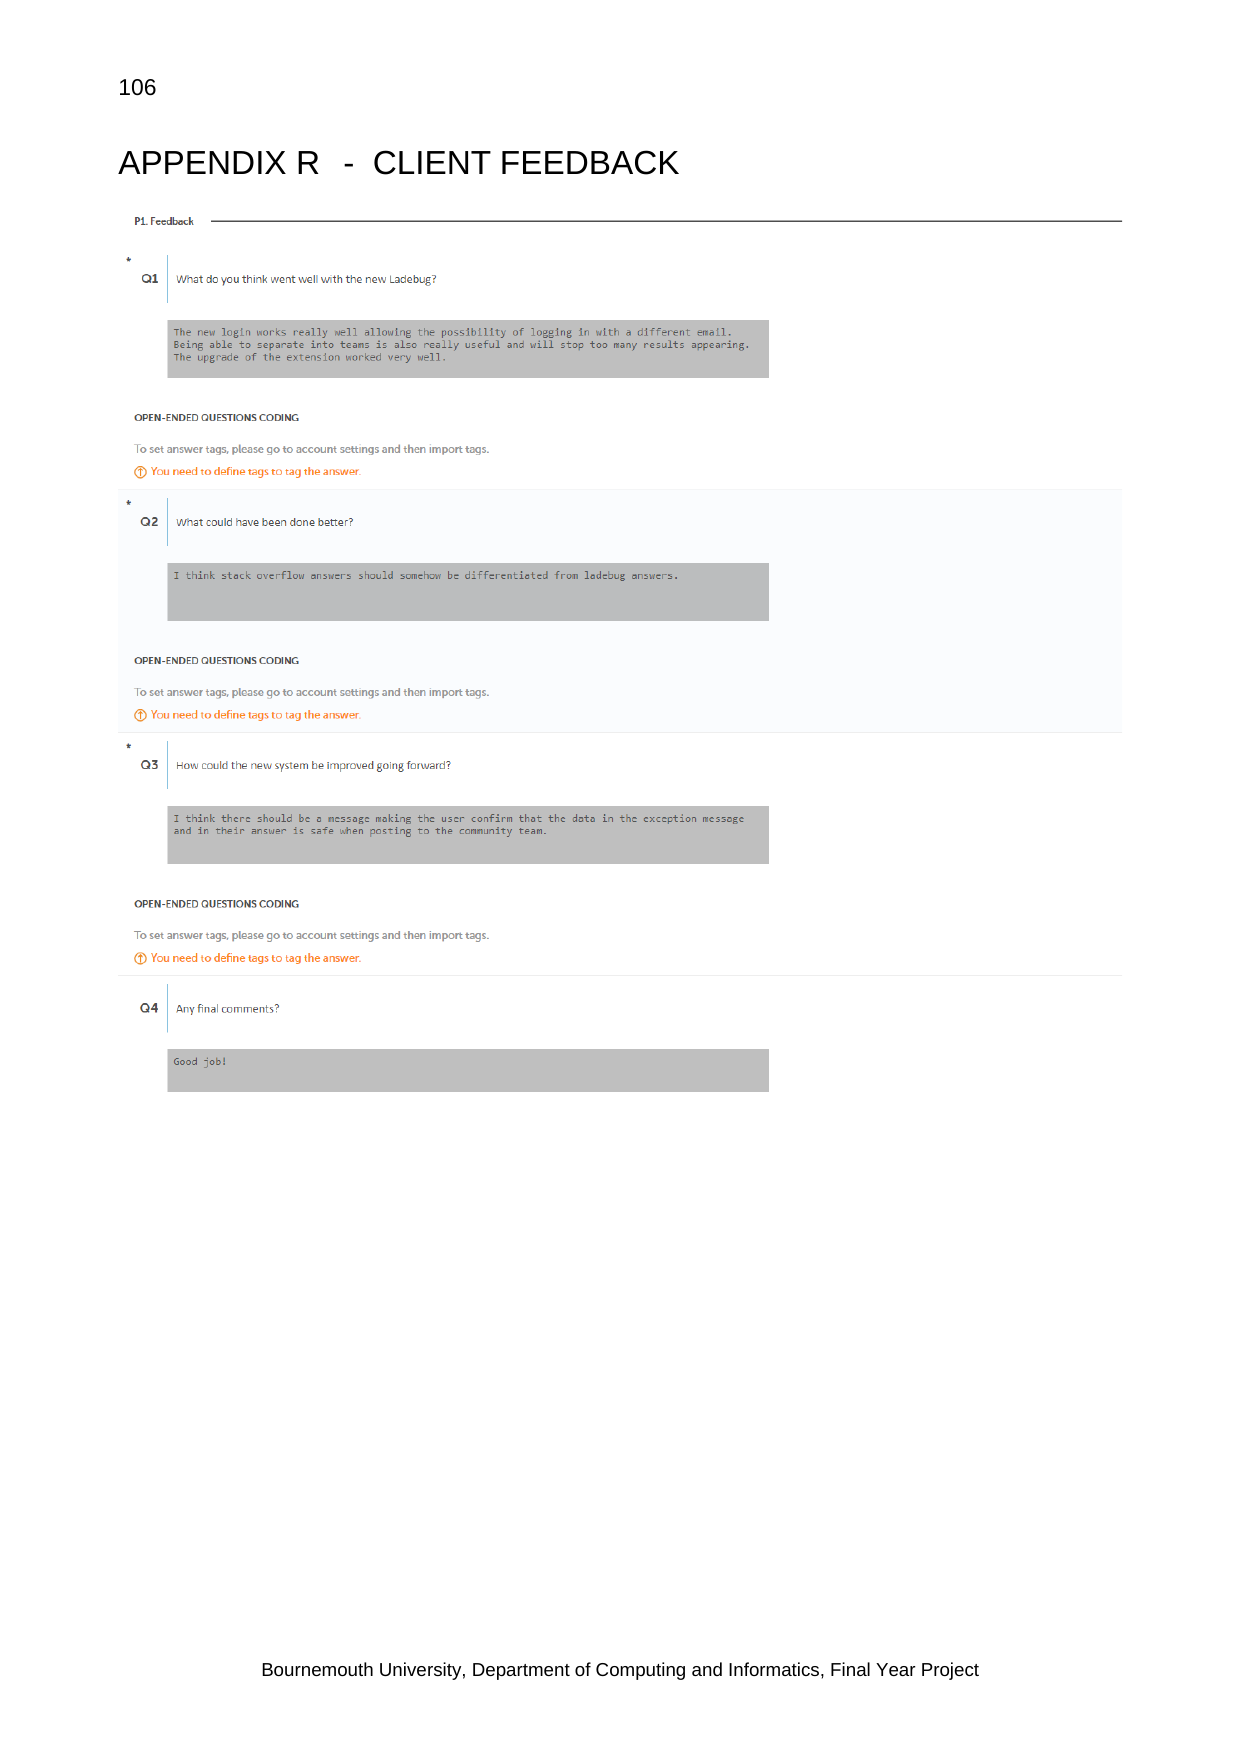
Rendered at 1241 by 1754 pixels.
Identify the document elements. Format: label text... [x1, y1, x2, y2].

title - Client Feedback [118, 143, 1122, 182]
picture [118, 207, 1123, 1092]
